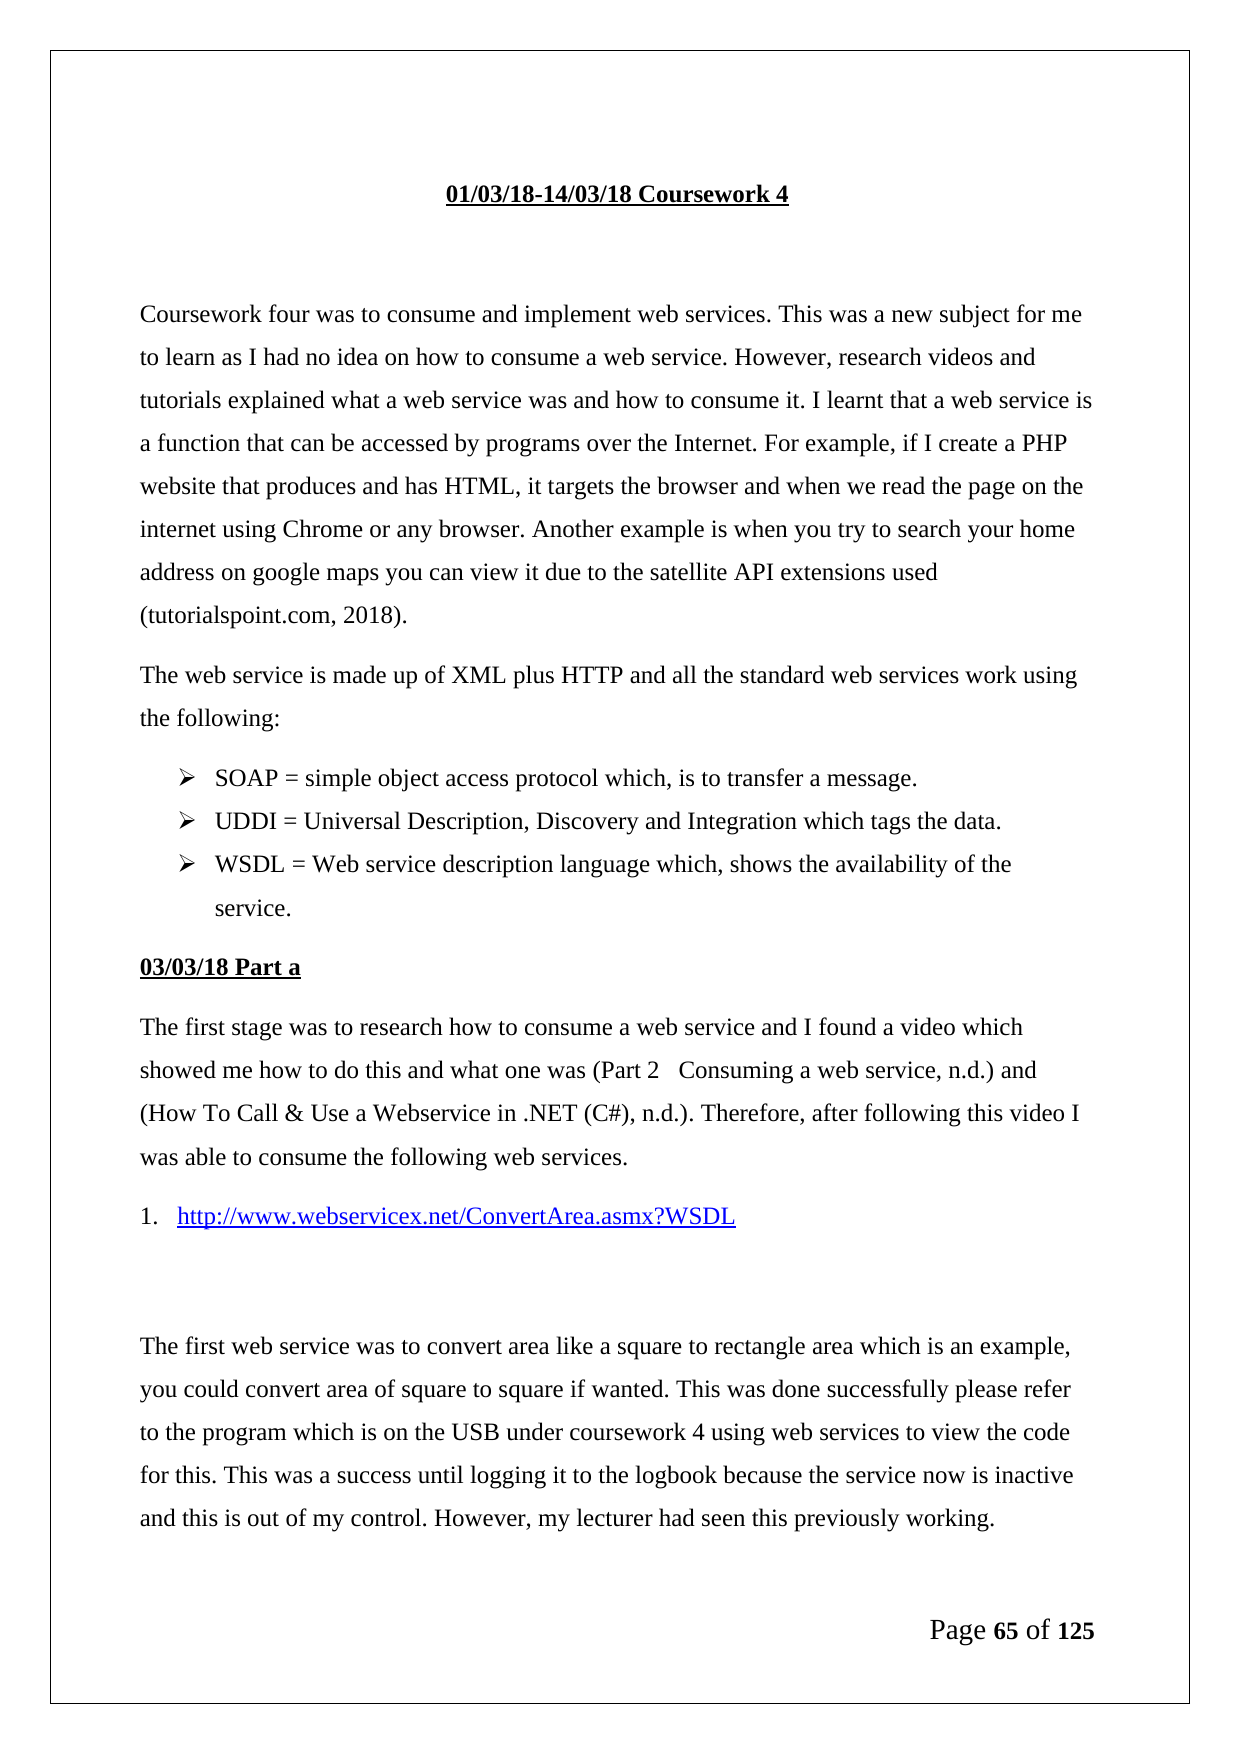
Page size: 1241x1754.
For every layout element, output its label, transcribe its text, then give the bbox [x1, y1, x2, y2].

text 03/03/18 Part a [139, 952, 1094, 981]
list http://www.webservicex.net/ConvertArea.asmx?WSDL [139, 1201, 1094, 1230]
text The first stage was to research how to consume a web service and I found a video which showed me how to do this and what one was (Part 2 Consuming a web service, n.d.) and (How To Call & Use a Webservice in .NET (C#), n.d.). Therefore, after following this video I was able to consume the following web services. [139, 1012, 1094, 1170]
text The first web service was to convert area like a square to rectangle area which is an example, you could convert area of square to square if wanted. This was done successfully please refer to the program which is on the USB under coursework 4 using web services to view the code for this. This was a success until logging it to the logbook because the service now is inactive and this is out of my control. However, my lecturer had seen this previously working. [139, 1331, 1094, 1532]
list WSDL = Web service description language which, shows the availability of the service. [177, 849, 1094, 921]
text 01/03/18-14/03/18 Coursework 4 [139, 179, 1094, 208]
list SOAP = simple object access protocol which, is to transfer a message. [177, 763, 1094, 792]
text The web service is made up of XML plus HTTP and all the standard web services work using the following: [139, 660, 1094, 732]
list UDDI = Universal Description, Discovery and Integration which tags the data. [177, 806, 1094, 835]
text Coursework four was to consume and implement web services. This was a new subject for me to learn as I had no idea on how to consume a web service. However, research videos and tutorials explained what a web service was and how to consume it. I learnt that a web service is a function that can be accessed by programs over the Internet. For example, if I create a PHP website that produces and has HTML, it targets the browser and when we read the page on the internet using Chrome or any browser. Another example is when you try to search your home address on google maps you can view it due to the satellite API extensions used (tutorialspoint.com, 2018). [139, 299, 1094, 629]
